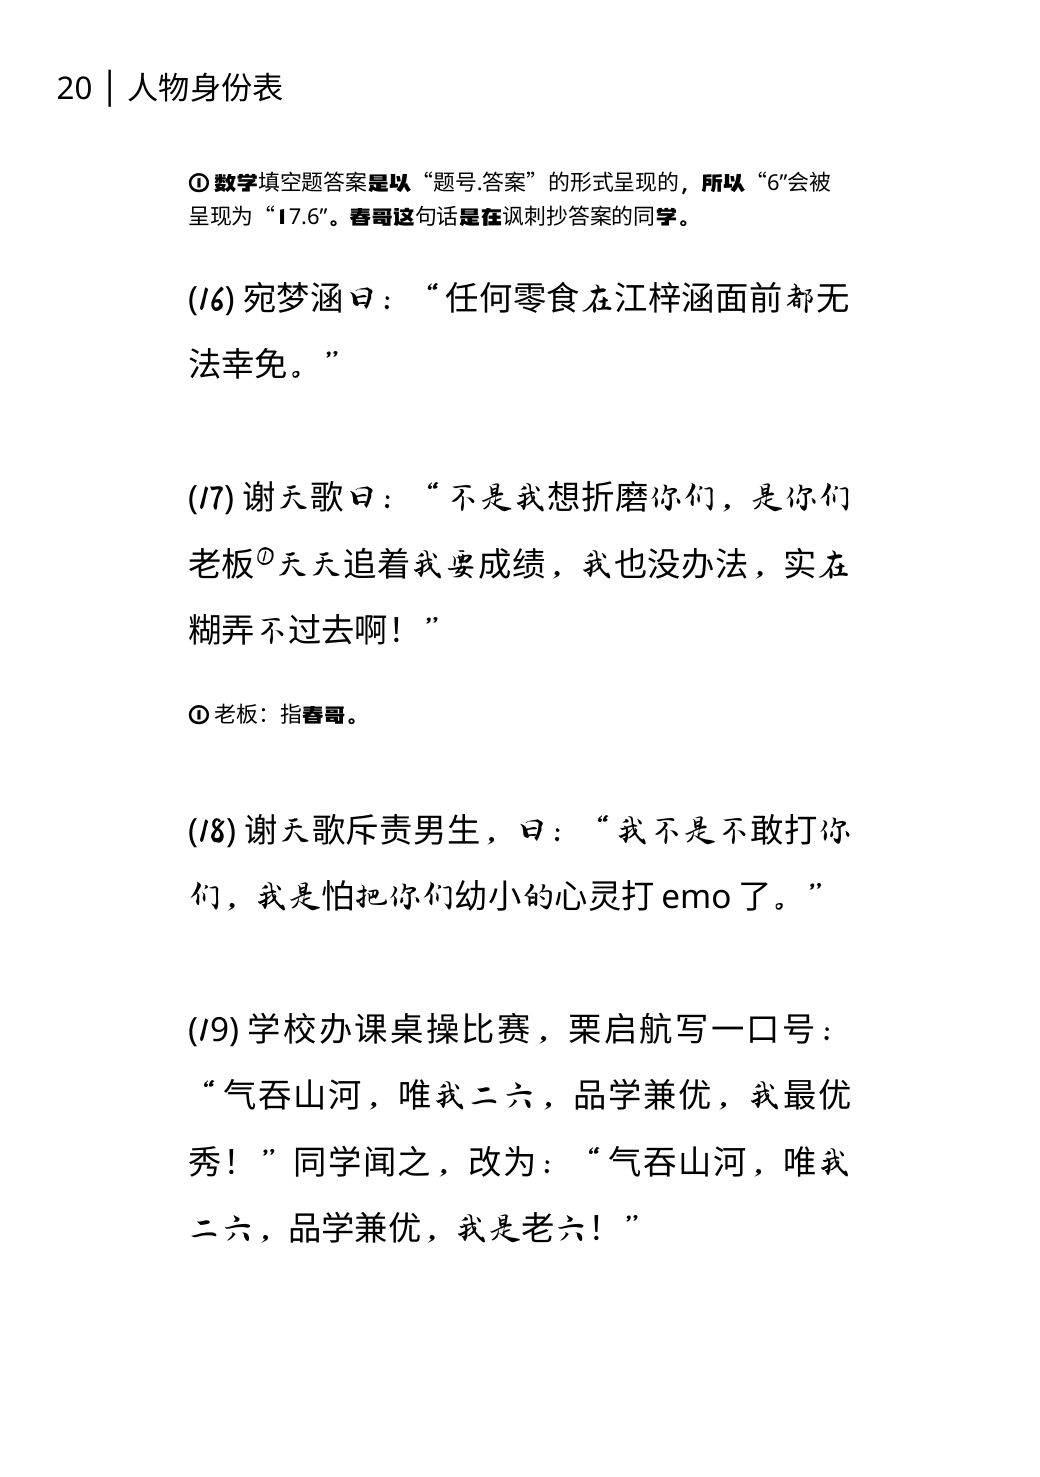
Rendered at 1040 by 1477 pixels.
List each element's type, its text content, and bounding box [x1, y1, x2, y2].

text ①数学填空题答案是以“题号.答案”的形式呈现的，所以“6”会被呈现为“17.6”。春哥这句话是在讽刺抄答案的同学。 [188, 166, 852, 233]
list 谢天歌斥责男生，曰：“我不是不敢打你们，我是怕把你们幼小的心灵打emo了。” [188, 798, 852, 931]
list 宛梦涵曰：“任何零食在江梓涵面前都无法幸免。” [188, 266, 852, 399]
list 谢天歌曰：“不是我想折磨你们，是你们老板①天天追着我要成绩，我也没办法，实在糊弄不过去啊！” [188, 466, 852, 665]
list 学校办课桌操比赛，栗启航写一口号：“气吞山河，唯我二六，品学兼优，我最优秀！”同学闻之，改为：“气吞山河，唯我二六，品学兼优，我是老六！” [188, 997, 852, 1263]
text ①老板：指春哥。 [188, 698, 852, 731]
